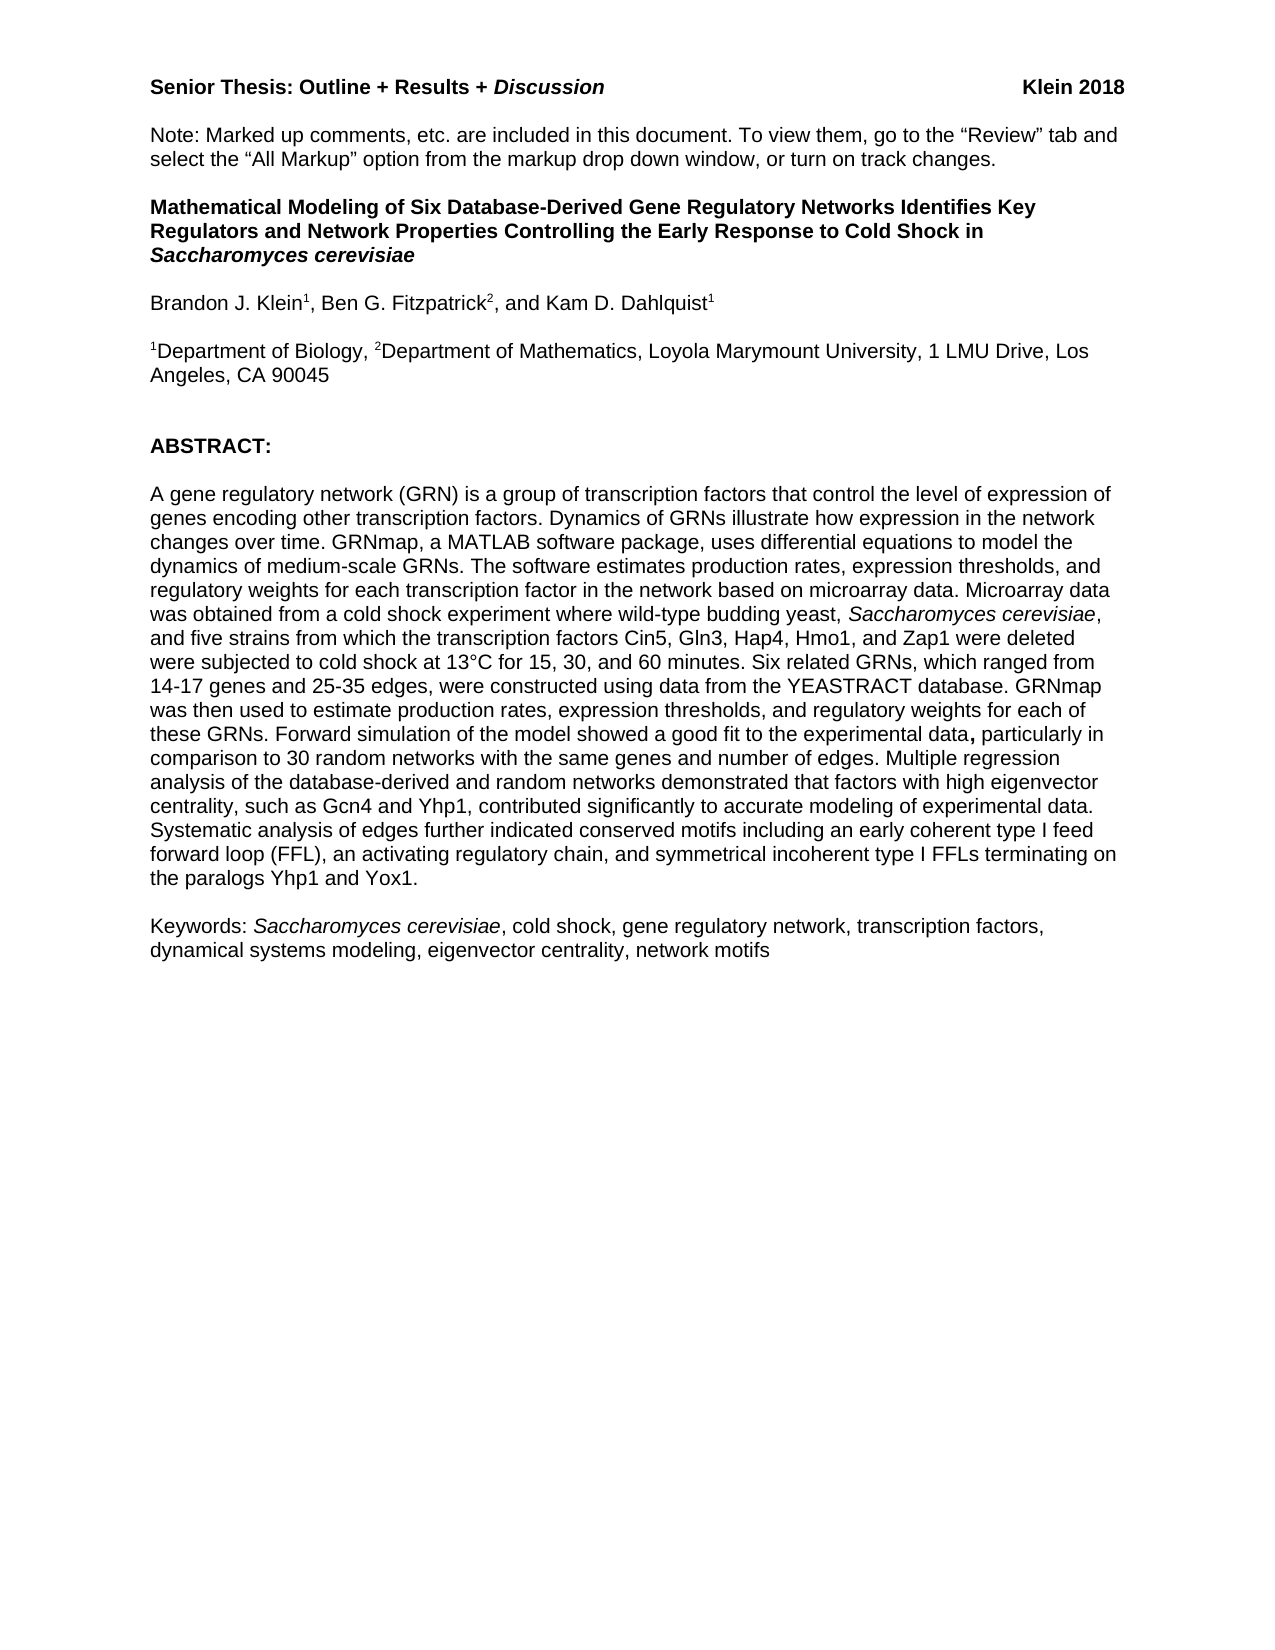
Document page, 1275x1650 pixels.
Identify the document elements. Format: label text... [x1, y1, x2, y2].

text Mathematical Modeling of Six Database-Derived Gene Regulatory Networks Identifies Key Regulators and Network Properties Controlling the Early Response to Cold Shock in Saccharomyces cerevisiae [150, 195, 1125, 267]
text Brandon J. Klein1, Ben G. Fitzpatrick2, and Kam D. Dahlquist1 [150, 291, 1125, 314]
text ABSTRACT: [150, 434, 1125, 458]
text Keywords: Saccharomyces cerevisiae, cold shock, gene regulatory network, transcription factors, dynamical systems modeling, eigenvector centrality, network motifs [150, 913, 1125, 961]
text 1Department of Biology, 2Department of Mathematics, Loyola Marymount University, 1 LMU Drive, Los Angeles, CA 90045 [150, 338, 1125, 386]
text A gene regulatory network (GRN) is a group of transcription factors that control the level of expression of genes encoding other transcription factors. Dynamics of GRNs illustrate how expression in the network changes over time. GRNmap, a MATLAB software package, uses differential equations to model the dynamics of medium-scale GRNs. The software estimates production rates, expression thresholds, and regulatory weights for each transcription factor in the network based on microarray data. Microarray data was obtained from a cold shock experiment where wild-type budding yeast, Saccharomyces cerevisiae, and five strains from which the transcription factors Cin5, Gln3, Hap4, Hmo1, and Zap1 were deleted were subjected to cold shock at 13°C for 15, 30, and 60 minutes. Six related GRNs, which ranged from 14-17 genes and 25-35 edges, were constructed using data from the YEASTRACT database. GRNmap was then used to estimate production rates, expression thresholds, and regulatory weights for each of these GRNs. Forward simulation of the model showed a good fit to the experimental data, particularly in comparison to 30 random networks with the same genes and number of edges. Multiple regression analysis of the database-derived and random networks demonstrated that factors with high eigenvector centrality, such as Gcn4 and Yhp1, contributed significantly to accurate modeling of experimental data. Systematic analysis of edges further indicated conserved motifs including an early coherent type I feed forward loop (FFL), an activating regulatory chain, and symmetrical incoherent type I FFLs terminating on the paralogs Yhp1 and Yox1. [150, 482, 1125, 889]
